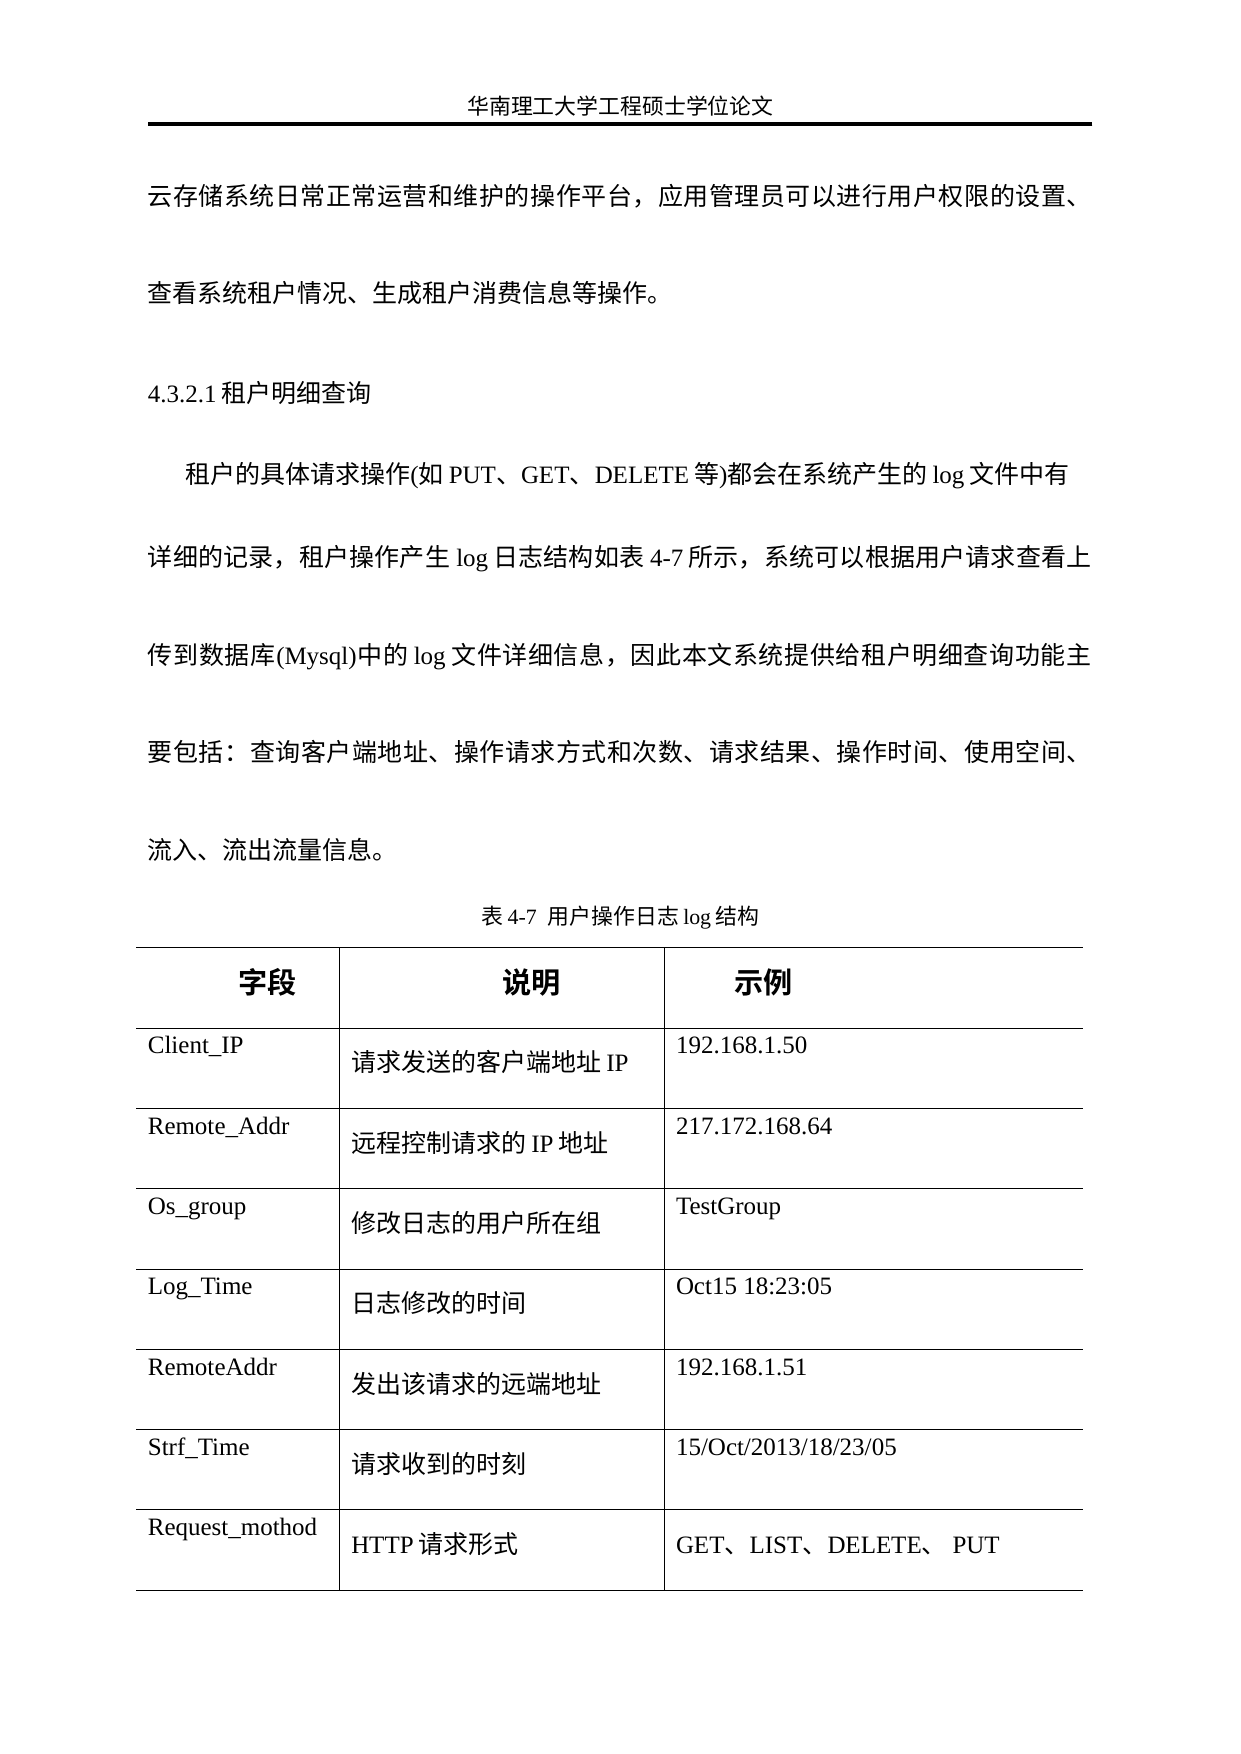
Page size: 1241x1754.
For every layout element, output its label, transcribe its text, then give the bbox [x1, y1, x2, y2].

subtitle 4.3.2.1租户明细查询 [148, 359, 1092, 424]
table_cell 请求发送的客户端地址IP [340, 1029, 664, 1108]
table_cell TestGroup [665, 1189, 1083, 1268]
table_cell 修改日志的用户所在组 [340, 1189, 664, 1268]
table_cell 发出该请求的远端地址 [340, 1350, 664, 1429]
text 租户的具体请求操作(如PUT、GET、DELETE等)都会在系统产生的log文件中有 [185, 440, 1092, 505]
table_cell Strf_Time [136, 1430, 339, 1509]
text 详细的记录，租户操作产生log日志结构如表4-7所示，系统可以根据用户请求查看上传到数据库(Mysql)中的log文件详细信息，因此本文系统提供给租户明细查询功能主要包括：查询客户端地址、操作请求方式和次数、请求结果、操作时间、使用空间、流入、流出流量信息。 [148, 523, 1092, 881]
table_cell Client_IP [136, 1029, 339, 1108]
table_cell RemoteAddr [136, 1350, 339, 1429]
table_cell HTTP请求形式 [340, 1510, 664, 1590]
table_cell GET、LIST、DELETE、 PUT [665, 1510, 1083, 1590]
table_header 说明 [340, 948, 664, 1027]
table_cell 远程控制请求的IP地址 [340, 1109, 664, 1188]
table_cell 192.168.1.50 [665, 1029, 1083, 1108]
table_cell Oct15 18:23:05 [665, 1270, 1083, 1349]
table_cell 15/Oct/2013/18/23/05 [665, 1430, 1083, 1509]
table_cell Os_group [136, 1189, 339, 1268]
table_cell 192.168.1.51 [665, 1350, 1083, 1429]
table_header 字段 [136, 948, 339, 1027]
table_cell Remote_Addr [136, 1109, 339, 1188]
table_cell 请求收到的时刻 [340, 1430, 664, 1509]
text 表4-7 用户操作日志log结构 [148, 899, 1092, 931]
table_cell Log_Time [136, 1270, 339, 1349]
table_cell Request_mothod [136, 1510, 339, 1590]
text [148, 162, 1092, 324]
table_cell 日志修改的时间 [340, 1270, 664, 1349]
table_cell 217.172.168.64 [665, 1109, 1083, 1188]
table_header 示例 [665, 948, 1083, 1027]
